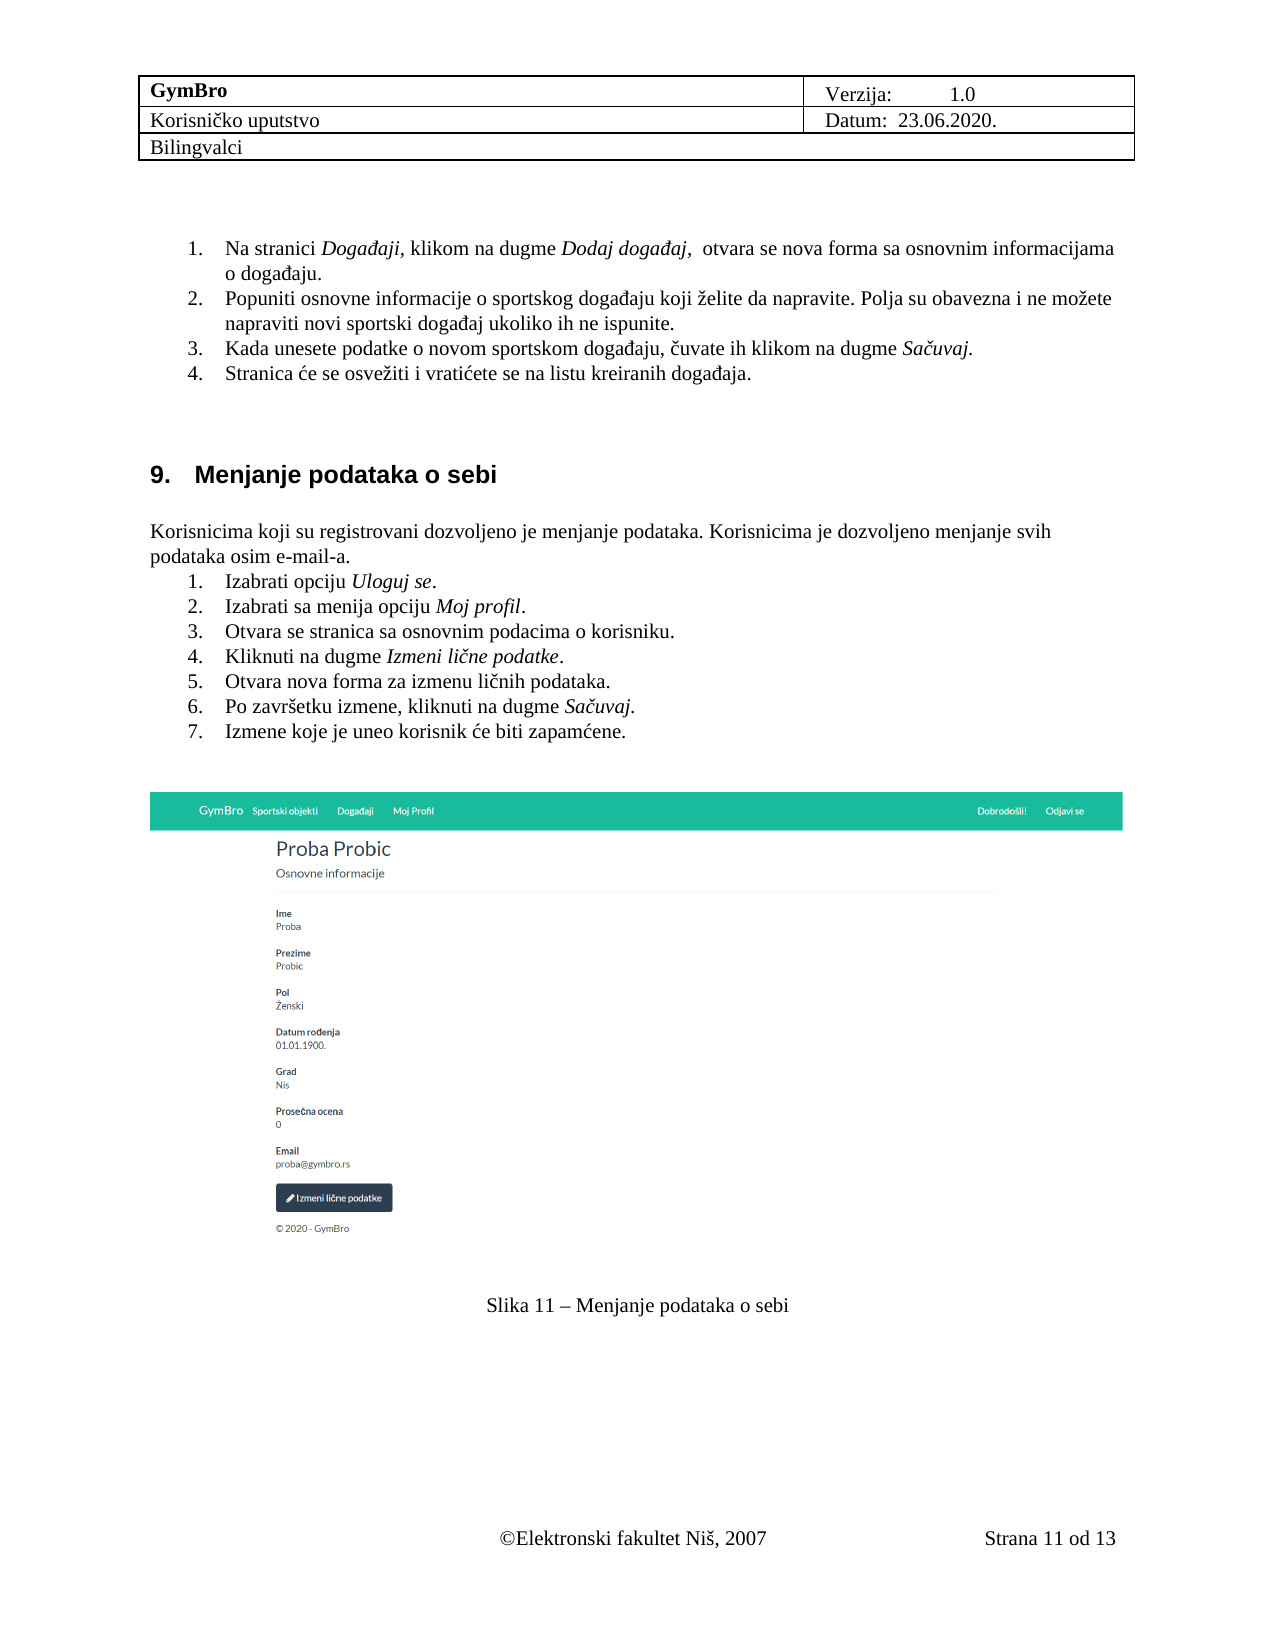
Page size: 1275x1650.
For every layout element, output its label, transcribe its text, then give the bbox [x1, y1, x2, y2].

list Izabrati sa menija opciju Moj profil. [187, 593, 1125, 618]
list Kada unesete podatke o novom sportskom događaju, čuvate ih klikom na dugme Sačuvaj. [187, 335, 1125, 360]
list Izmene koje je uneo korisnik će biti zapamćene. [187, 718, 1125, 743]
list Otvara se stranica sa osnovnim podacima o korisniku. [187, 618, 1125, 643]
list Na stranici Događaji, klikom na dugme Dodaj događaj, otvara se nova forma sa osnovnim informacijama o događaju. [187, 235, 1125, 285]
list Kliknuti na dugme Izmeni lične podatke. [187, 643, 1125, 668]
list Po završetku izmene, kliknuti na dugme Sačuvaj. [187, 693, 1125, 718]
list Otvara nova forma za izmenu ličnih podataka. [187, 668, 1125, 693]
text Korisnicima koji su registrovani dozvoljeno je menjanje podataka. Korisnicima je dozvoljeno menjanje svih podataka osim e-mail-a. [150, 518, 1125, 568]
list Izabrati opciju Uloguj se. [187, 568, 1125, 593]
text Slika 11 – Menjanje podataka o sebi [150, 1292, 1125, 1317]
list Menjanje podataka o sebi [150, 460, 1125, 489]
picture [150, 792, 1123, 1292]
list Stranica će se osvežiti i vratićete se na listu kreiranih događaja. [187, 360, 1125, 385]
list Popuniti osnovne informacije o sportskog događaju koji želite da napravite. Polja su obavezna i ne možete napraviti novi sportski događaj ukoliko ih ne ispunite. [187, 285, 1125, 335]
